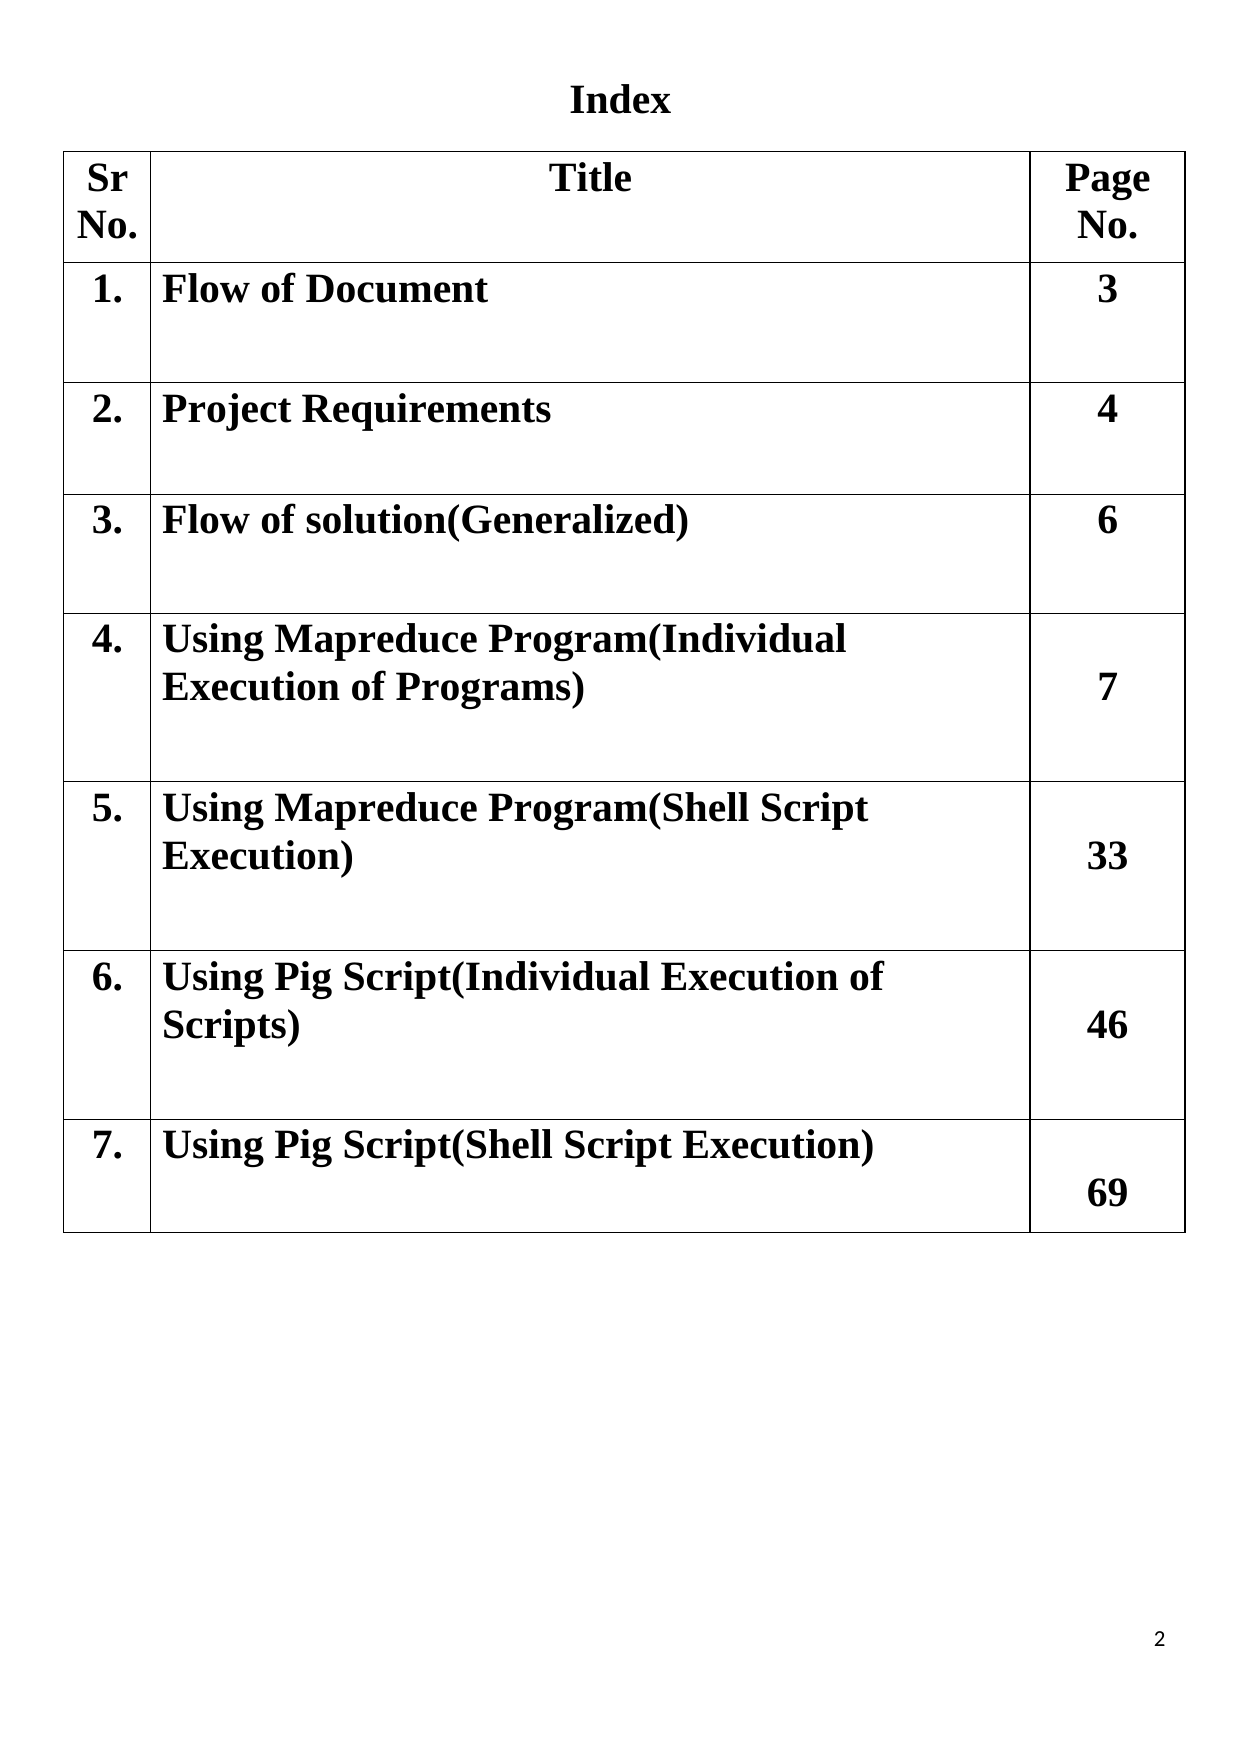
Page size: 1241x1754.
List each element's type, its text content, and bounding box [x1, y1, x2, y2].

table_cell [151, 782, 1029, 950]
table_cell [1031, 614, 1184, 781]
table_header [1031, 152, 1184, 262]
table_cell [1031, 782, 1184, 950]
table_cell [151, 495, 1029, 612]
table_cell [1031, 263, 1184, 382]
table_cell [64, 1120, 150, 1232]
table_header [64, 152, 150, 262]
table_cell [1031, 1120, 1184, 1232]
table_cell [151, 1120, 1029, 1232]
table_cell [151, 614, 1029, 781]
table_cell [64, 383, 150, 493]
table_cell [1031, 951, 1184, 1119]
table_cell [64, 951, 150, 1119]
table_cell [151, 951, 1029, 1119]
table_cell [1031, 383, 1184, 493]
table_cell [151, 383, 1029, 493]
text Index [75, 75, 1165, 123]
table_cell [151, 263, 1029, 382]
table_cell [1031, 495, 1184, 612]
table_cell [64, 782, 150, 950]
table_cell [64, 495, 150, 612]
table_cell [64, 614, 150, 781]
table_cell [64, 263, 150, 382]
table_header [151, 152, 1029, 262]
